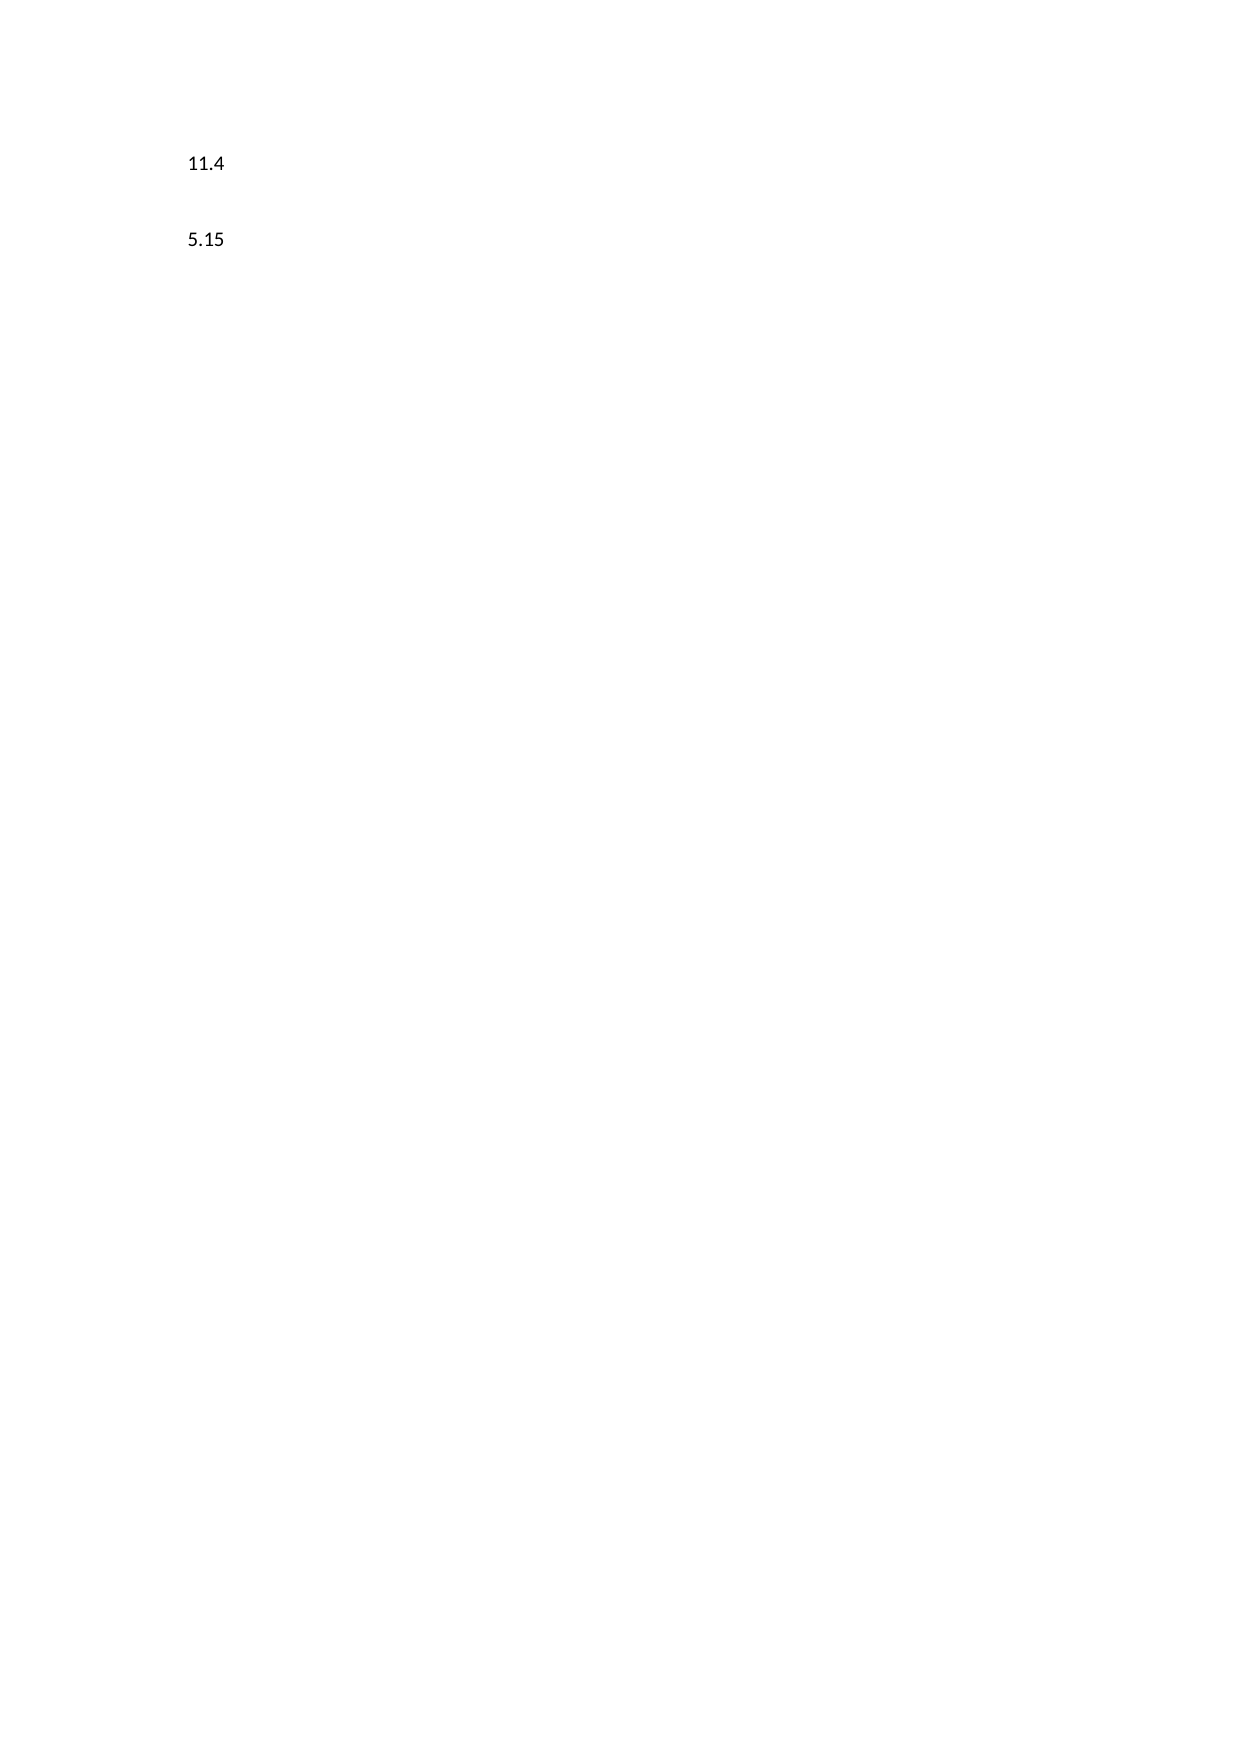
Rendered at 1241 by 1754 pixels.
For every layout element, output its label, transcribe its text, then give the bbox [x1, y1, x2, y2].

text 5.15 [187, 226, 1053, 252]
text 11.4 [187, 150, 1053, 175]
